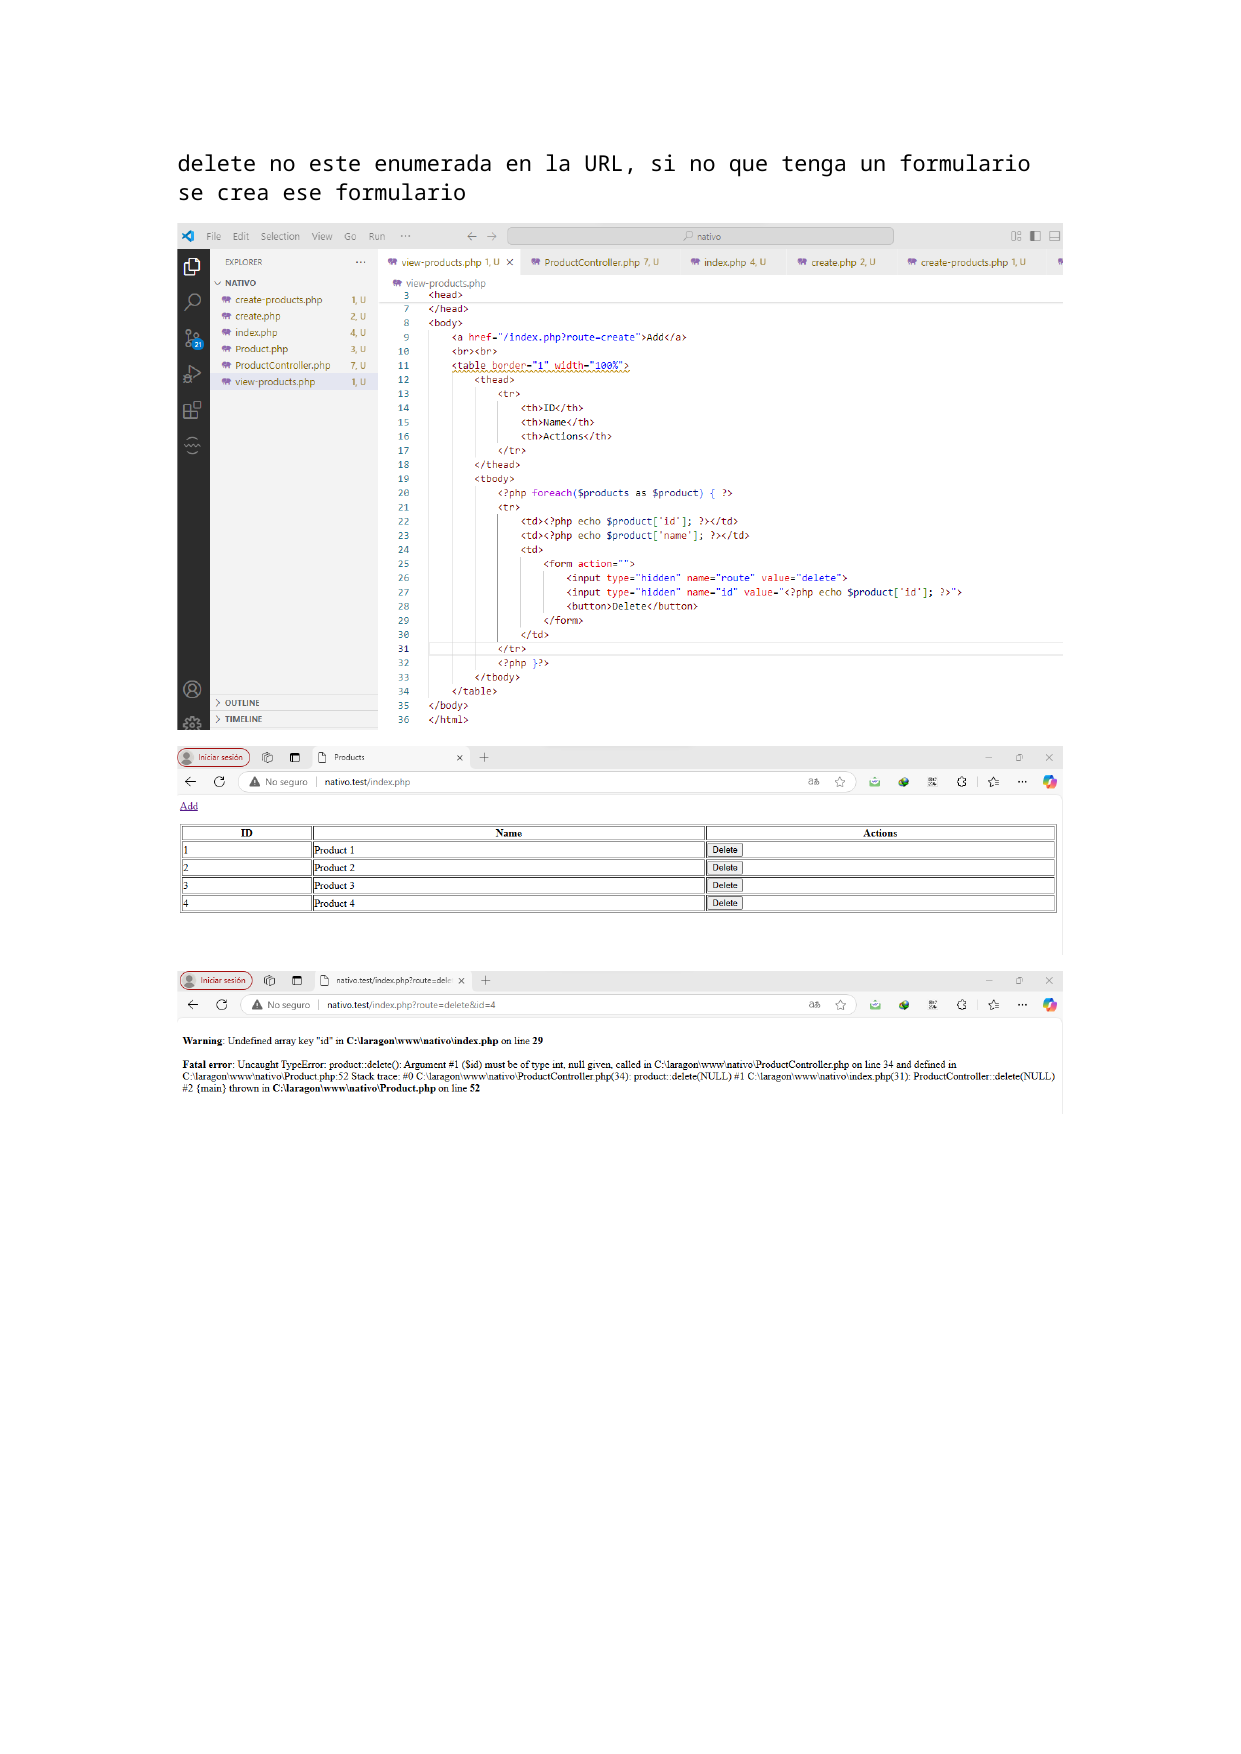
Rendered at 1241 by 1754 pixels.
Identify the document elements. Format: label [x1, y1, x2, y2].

picture [177, 223, 1063, 730]
picture [177, 971, 1063, 1114]
text [177, 148, 1063, 207]
picture [177, 746, 1063, 955]
